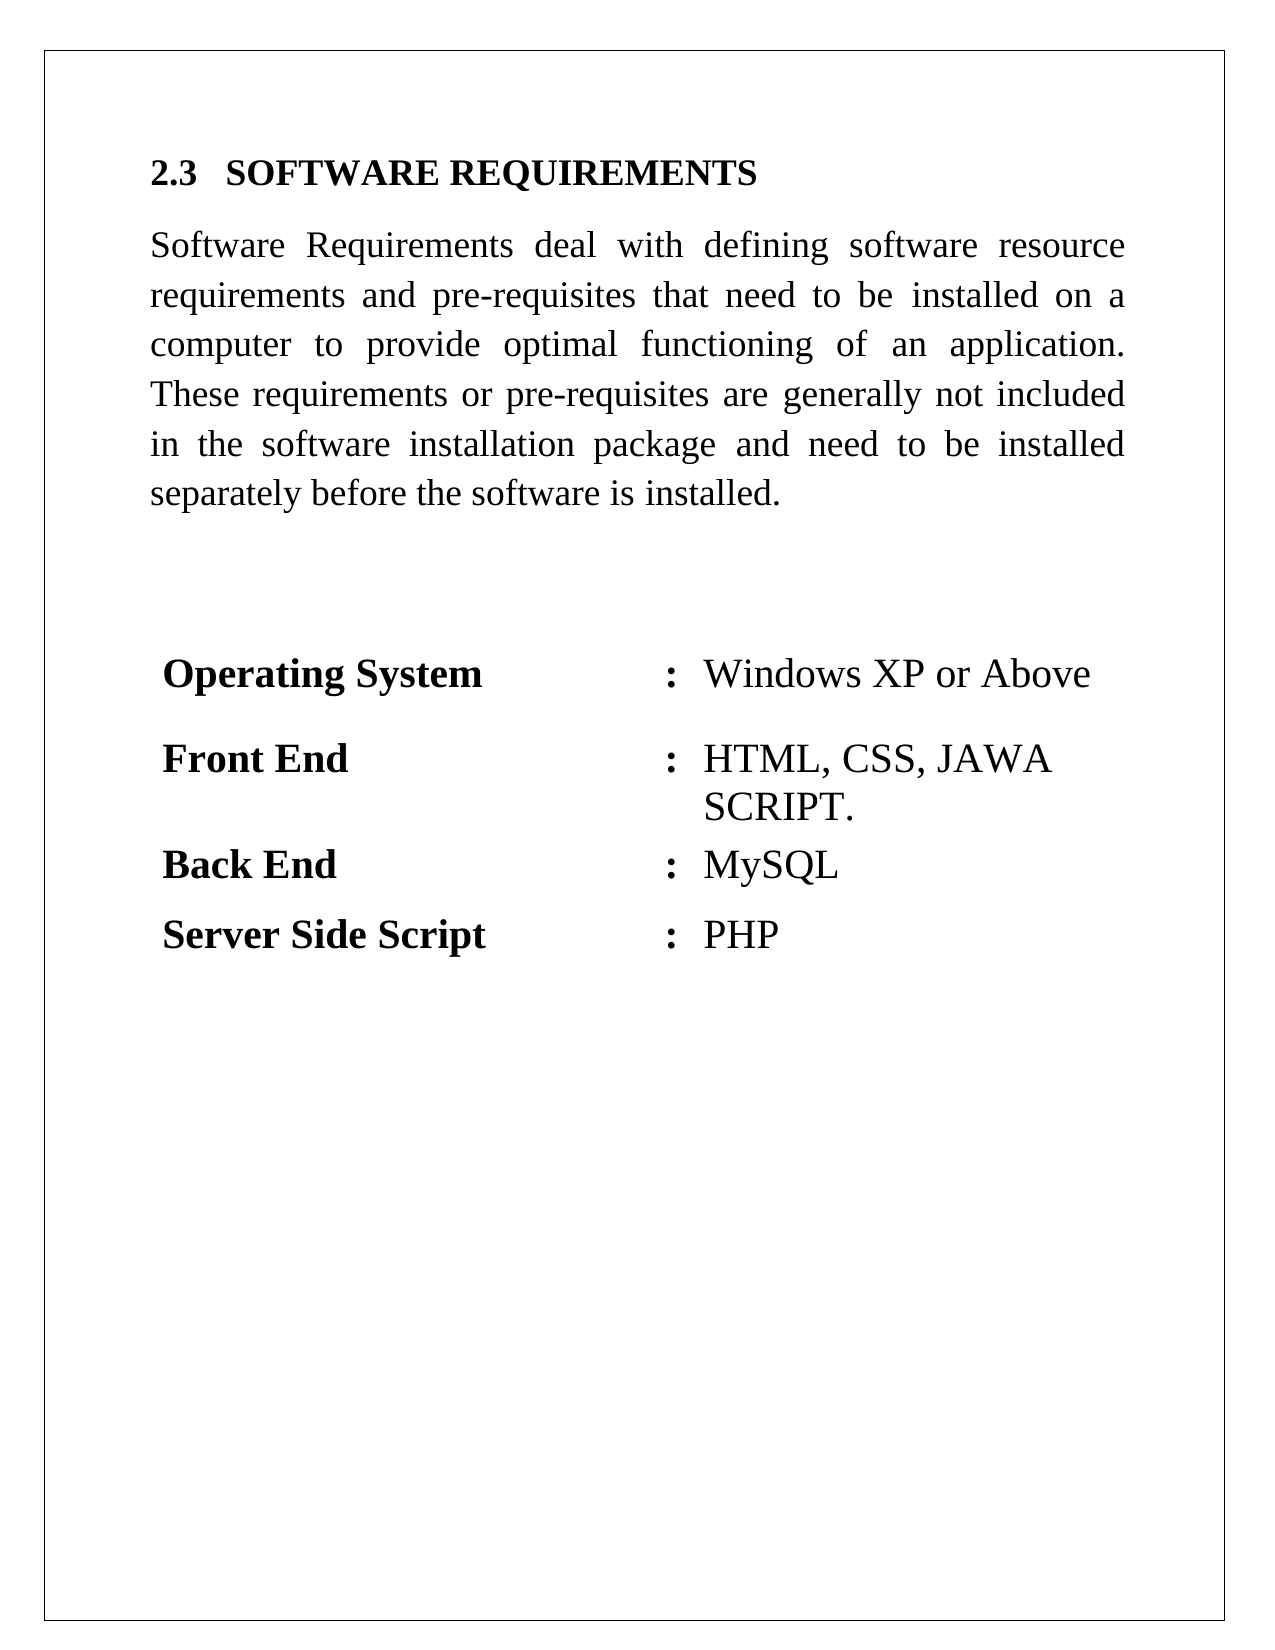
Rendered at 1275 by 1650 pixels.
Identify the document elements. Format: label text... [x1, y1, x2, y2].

table_header : [579, 651, 691, 716]
table_cell PHP [691, 901, 1109, 960]
table_cell HTML, CSS, JAWA SCRIPT. [691, 716, 1109, 829]
table_cell Back End [141, 829, 579, 901]
table_header Operating System [141, 651, 579, 716]
table_cell : [579, 829, 691, 901]
table_cell MySQL [691, 829, 1109, 901]
text Software Requirements deal with defining software resource requirements and pre-requisites that need to be installed on a computer to provide optimal functioning of an application. These requirements or pre-requisites are generally not included in the software installation package and need to be installed separately before the software is installed. [150, 223, 1126, 514]
table_cell : [579, 716, 691, 829]
table_cell Front End [141, 716, 579, 829]
table_header Windows XP or Above [691, 651, 1109, 716]
table_cell : [579, 901, 691, 960]
table_cell Server Side Script [141, 901, 579, 960]
subtitle SOFTWARE REQUIREMENTS [150, 150, 1223, 193]
